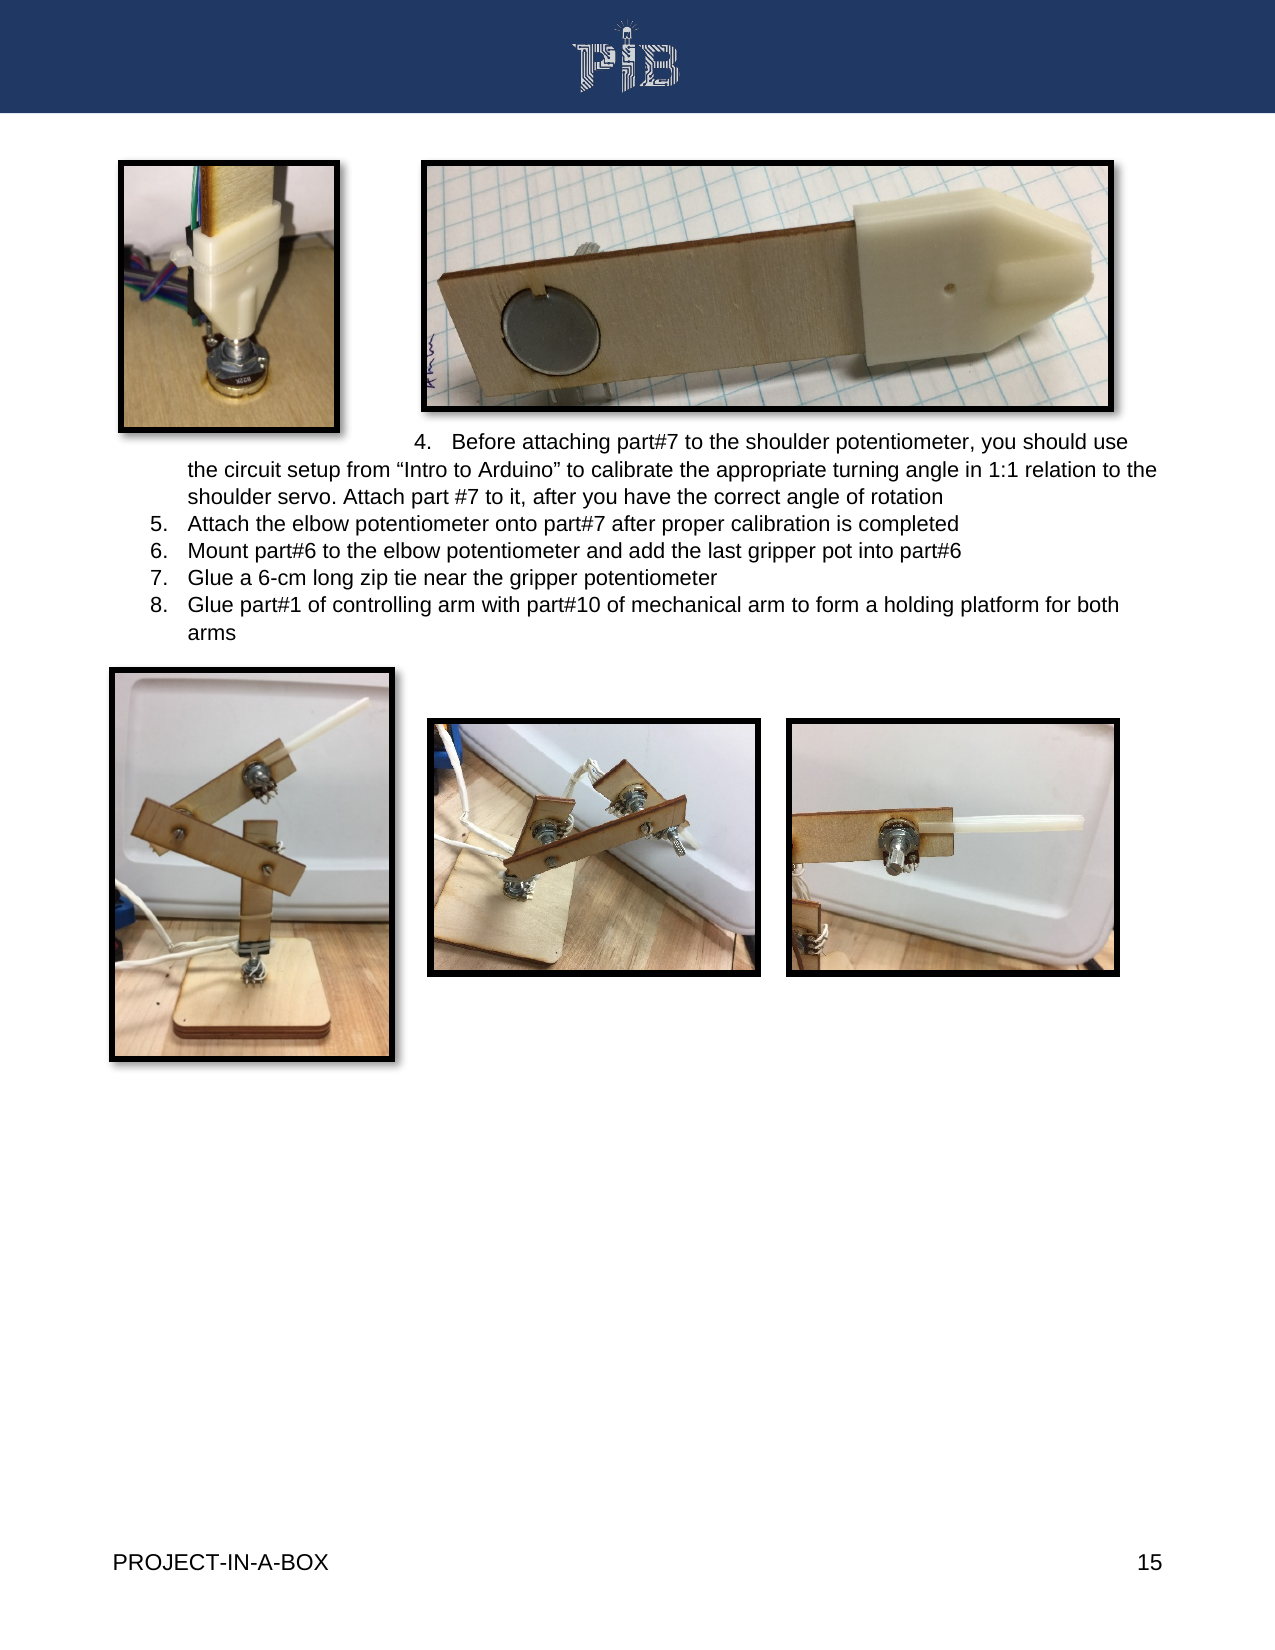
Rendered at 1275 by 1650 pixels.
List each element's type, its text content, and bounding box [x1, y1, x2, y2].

picture [427, 166, 1108, 406]
picture [571, 19, 680, 93]
picture [792, 724, 1114, 970]
picture [124, 166, 334, 427]
list Attach the elbow potentiometer onto part#7 after proper calibration is completed [150, 511, 1162, 536]
picture [115, 673, 389, 1055]
list Glue part#1 of controlling arm with part#10 of mechanical arm to form a holding platform for both arms [150, 592, 1162, 645]
picture [434, 724, 755, 970]
list Glue a 6-cm long zip tie near the gripper potentiometer [150, 565, 1162, 590]
list Mount part#6 to the elbow potentiometer and add the last gripper pot into part#6 [150, 538, 1162, 563]
